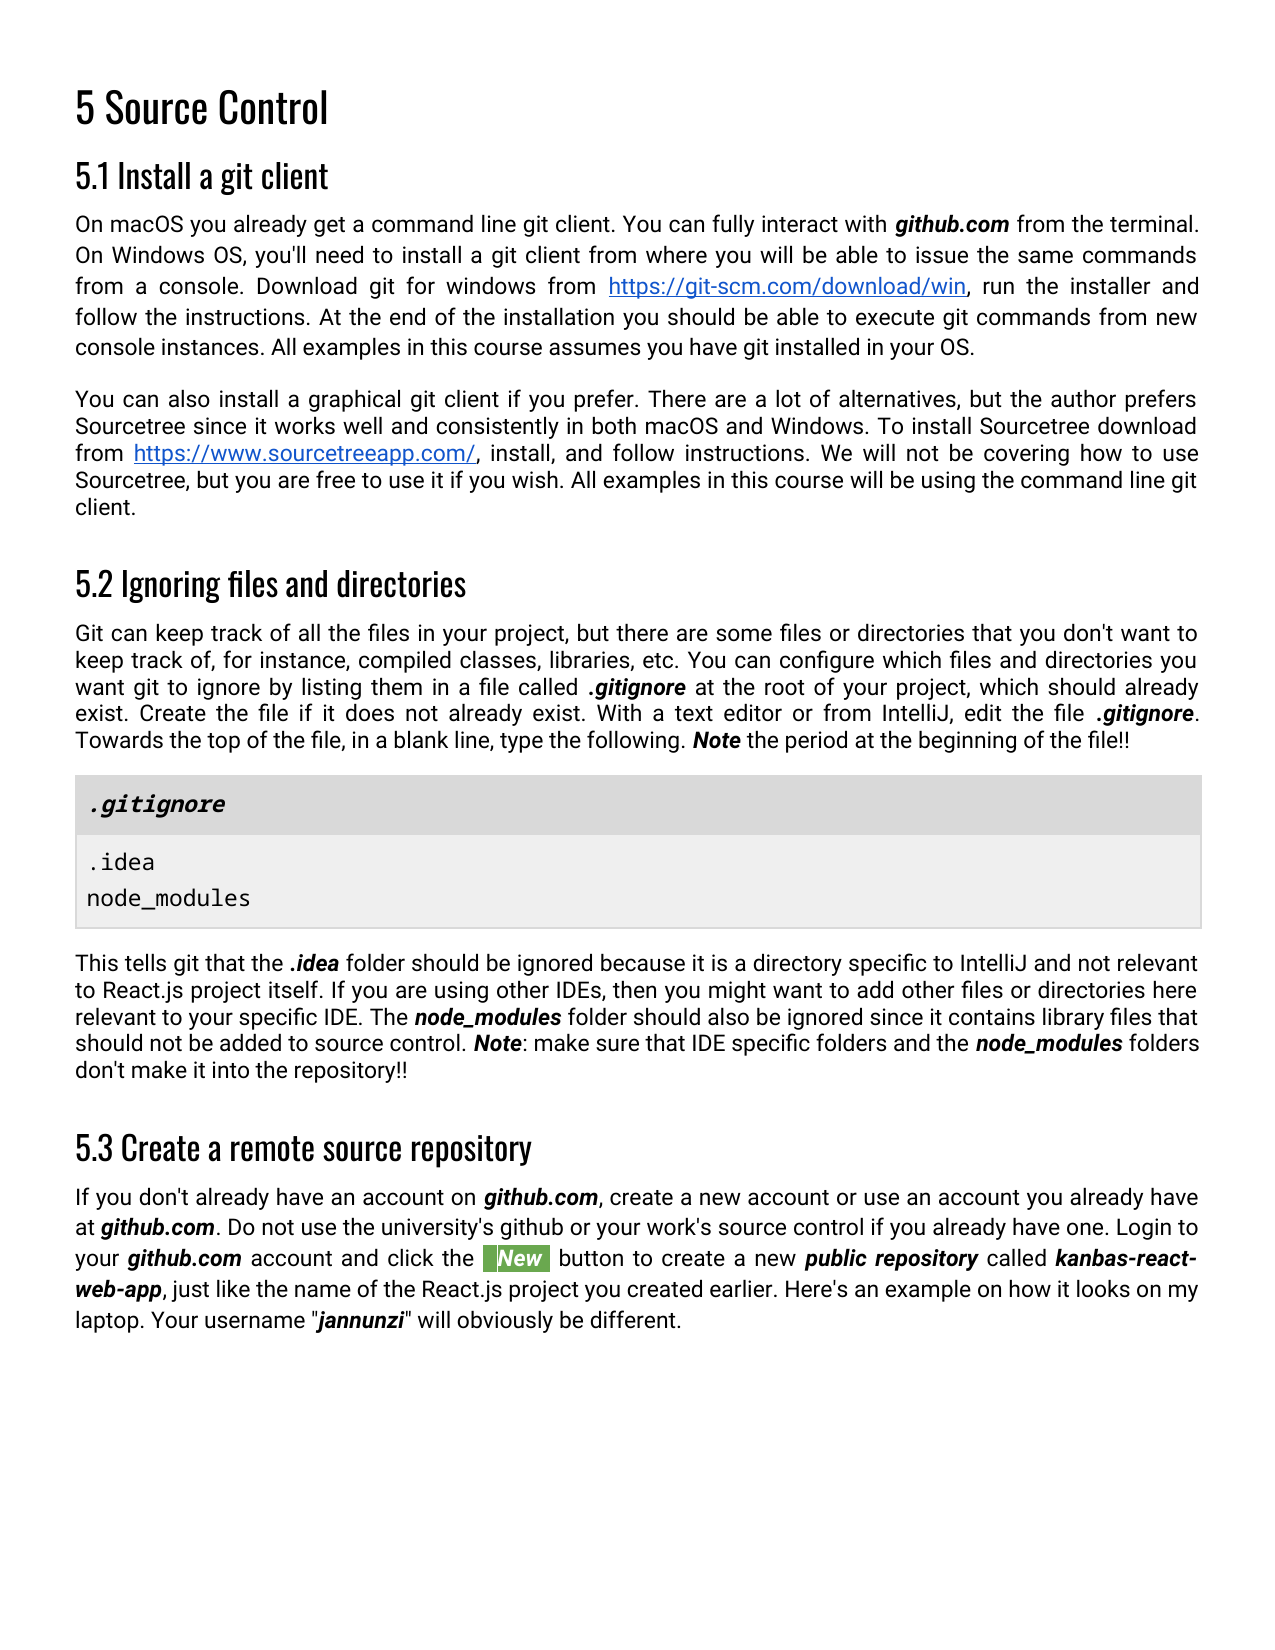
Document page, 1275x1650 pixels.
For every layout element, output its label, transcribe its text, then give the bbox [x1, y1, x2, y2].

table_cell .idea node_modules [77, 835, 1200, 927]
subtitle 5.2 Ignoring files and directories [75, 558, 1200, 607]
text If you don't already have an account on github.com, create a new account or use an account you already have at github.com. Do not use the university's github or your work's source control if you already have one. Login to your github.com account and click the . New button to create a new public repository called kanbas-react-web-app, just like the name of the React.js project you created earlier. Here's an example on how it looks on my laptop. Your username "jannunzi" will obviously be different. [75, 1184, 1200, 1334]
table_header .gitignore [77, 777, 1200, 833]
text You can also install a graphical git client if you prefer. There are a lot of alternatives, but the author prefers Sourcetree since it works well and consistently in both macOS and Windows. To install Sourcetree download from https://www.sourcetreeapp.com/, install, and follow instructions. We will not be covering how to use Sourcetree, but you are free to use it if you wish. All examples in this course will be using the command line git client. [75, 386, 1200, 521]
text Git can keep track of all the files in your project, but there are some files or directories that you don't want to keep track of, for instance, compiled classes, libraries, etc. You can configure which files and directories you want git to ignore by listing them in a file called .gitignore at the root of your project, which should already exist. Create the file if it does not already exist. With a text editor or from IntelliJ, edit the file .gitignore. Towards the top of the file, in a blank line, type the following. Note the period at the beginning of the file!! [75, 620, 1200, 754]
text On macOS you already get a command line git client. You can fully interact with github.com from the terminal. On Windows OS, you'll need to install a git client from where you will be able to issue the same commands from a console. Download git for windows from https://git-scm.com/download/win, run the installer and follow the instructions. At the end of the installation you should be able to execute git commands from new console instances. All examples in this course assumes you have git installed in your OS. [75, 211, 1200, 361]
subtitle 5.1 Install a git client [75, 149, 1200, 199]
subtitle 5 Source Control [75, 75, 1200, 137]
subtitle 5.3 Create a remote source repository [75, 1122, 1200, 1171]
text This tells git that the .idea folder should be ignored because it is a directory specific to IntelliJ and not relevant to React.js project itself. If you are using other IDEs, then you might want to add other files or directories here relevant to your specific IDE. The node_modules folder should also be ignored since it contains library files that should not be added to source control. Note: make sure that IDE specific folders and the node_modules folders don't make it into the repository!! [75, 950, 1200, 1084]
